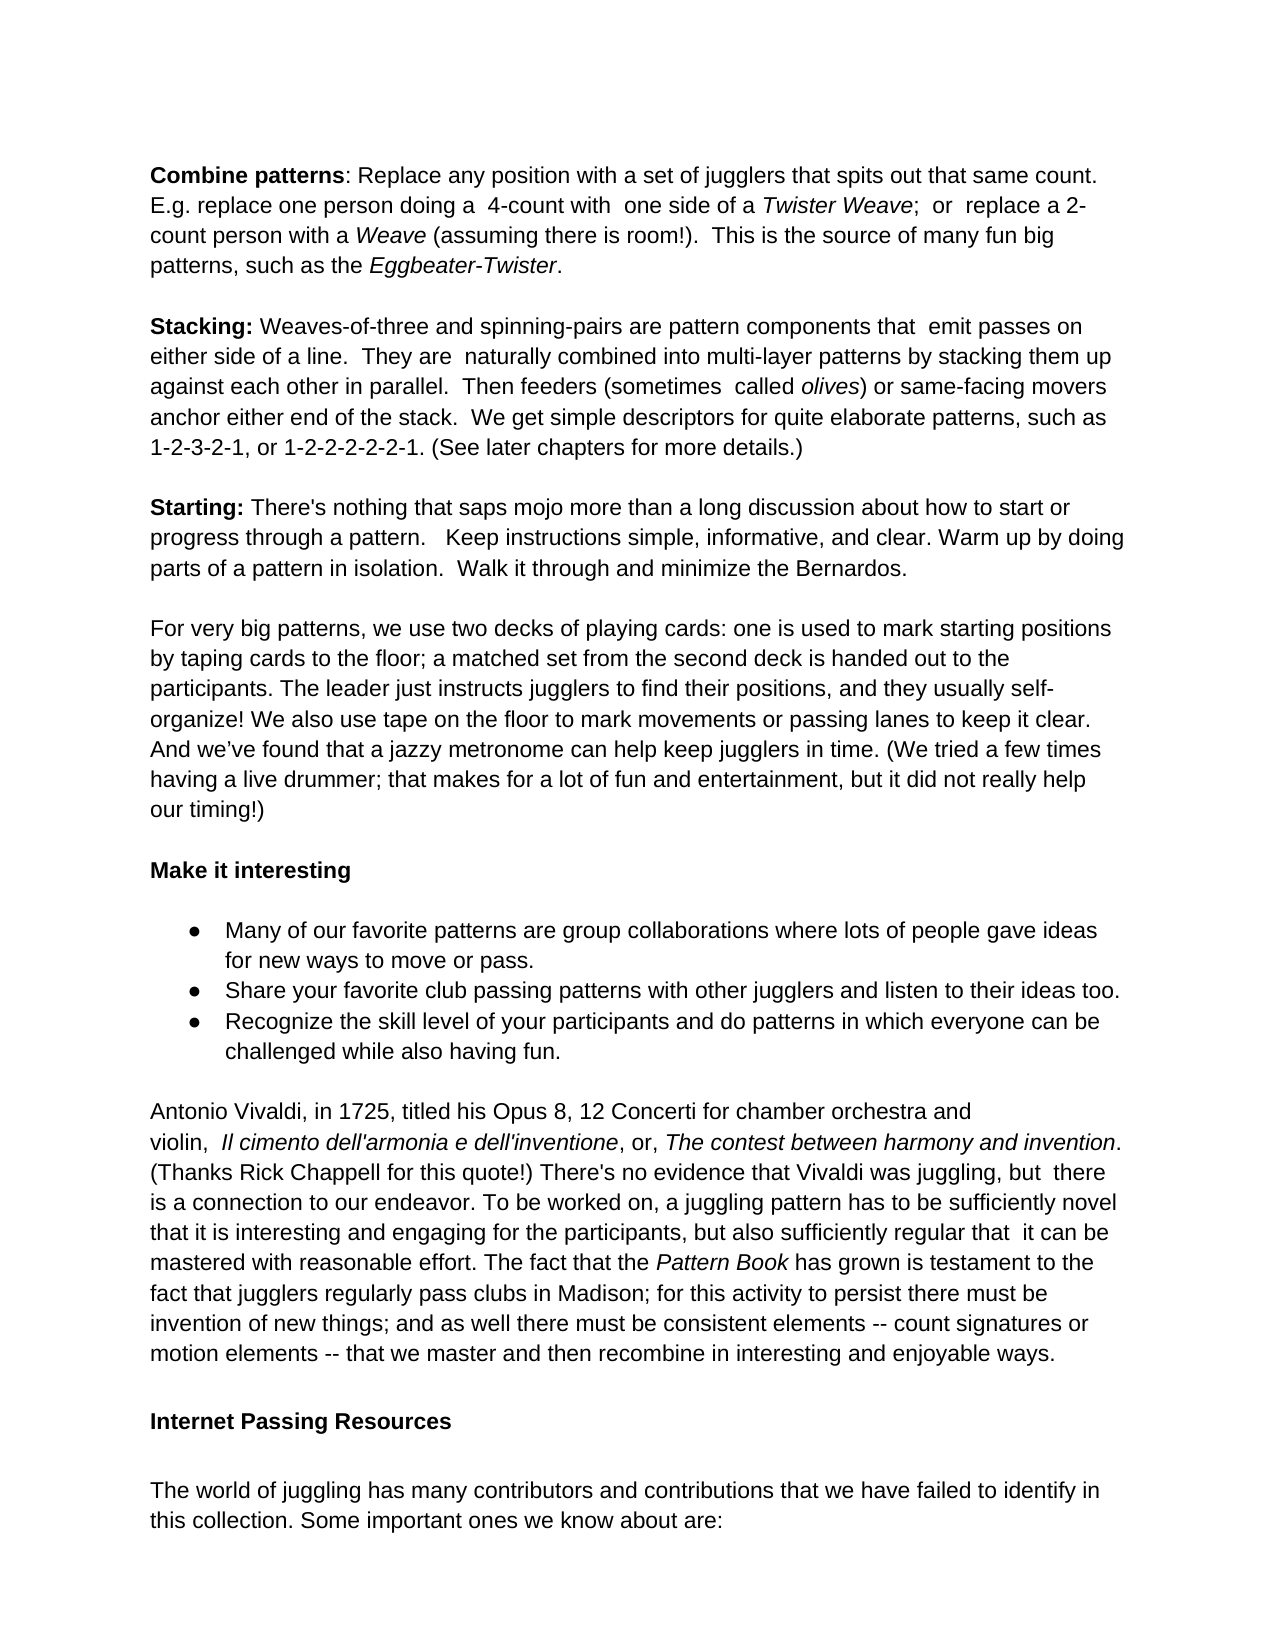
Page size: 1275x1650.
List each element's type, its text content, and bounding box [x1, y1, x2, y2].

text Antonio Vivaldi, in 1725, titled his Opus 8, 12 Concerti for chamber orchestra and [150, 1098, 1125, 1124]
subtitle Internet Passing Resources [150, 1408, 1125, 1434]
text Combine patterns: Replace any position with a set of jugglers that spits out that same count. E.g. replace one person doing a 4-count with one side of a Twister Weave; or replace a 2-count person with a Weave (assuming there is room!). This is the source of many fun big patterns, such as the Eggbeater-Twister. [150, 162, 1125, 279]
list Recognize the skill level of your participants and do patterns in which everyone can be challenged while also having fun. [187, 1008, 1125, 1064]
text Stacking: Weaves-of-three and spinning-pairs are pattern components that emit passes on either side of a line. They are naturally combined into multi-layer patterns by stacking them up against each other in parallel. Then feeders (sometimes called olives) or same-facing movers anchor either end of the stack. We get simple descriptors for quite elaborate patterns, such as 1-2-3-2-1, or 1-2-2-2-2-2-1. (See later chapters for more details.) [150, 313, 1125, 460]
text For very big patterns, we use two decks of playing cards: one is used to mark starting positions by taping cards to the floor; a matched set from the second deck is handed out to the participants. The leader just instructs jugglers to find their positions, and they usually self-organize! We also use tape on the floor to mark movements or passing lanes to keep it clear. And we’ve found that a jazzy metronome can help keep jugglers in time. (We tried a few times having a live drummer; that makes for a lot of fun and entertainment, but it did not really help our timing!) [150, 615, 1125, 822]
text The world of juggling has many contributors and contributions that we have failed to identify in this collection. Some important ones we know about are: [150, 1477, 1125, 1533]
list Share your favorite club passing patterns with other jugglers and listen to their ideas too. [187, 977, 1125, 1004]
text Starting: There's nothing that saps mojo more than a long discussion about how to start or progress through a pattern. Keep instructions simple, informative, and clear. Warm up by doing parts of a pattern in isolation. Walk it through and minimize the Bernardos. [150, 494, 1125, 581]
list Many of our favorite patterns are group collaborations where lots of people gave ideas for new ways to move or pass. [187, 917, 1125, 973]
text Make it interesting [150, 857, 1125, 883]
text violin, Il cimento dell'armonia e dell'inventione, or, The contest between harmony and invention. (Thanks Rick Chappell for this quote!) There's no evidence that Vivaldi was juggling, but there is a connection to our endeavor. To be worked on, a juggling pattern has to be sufficiently novel that it is interesting and engaging for the participants, but also sufficiently regular that it can be mastered with reasonable effort. The fact that the Pattern Book has grown is testament to the fact that jugglers regularly pass clubs in Madison; for this activity to persist there must be invention of new things; and as well there must be consistent elements -- count signatures or motion elements -- that we master and then recombine in interesting and enjoyable ways. [150, 1128, 1125, 1366]
